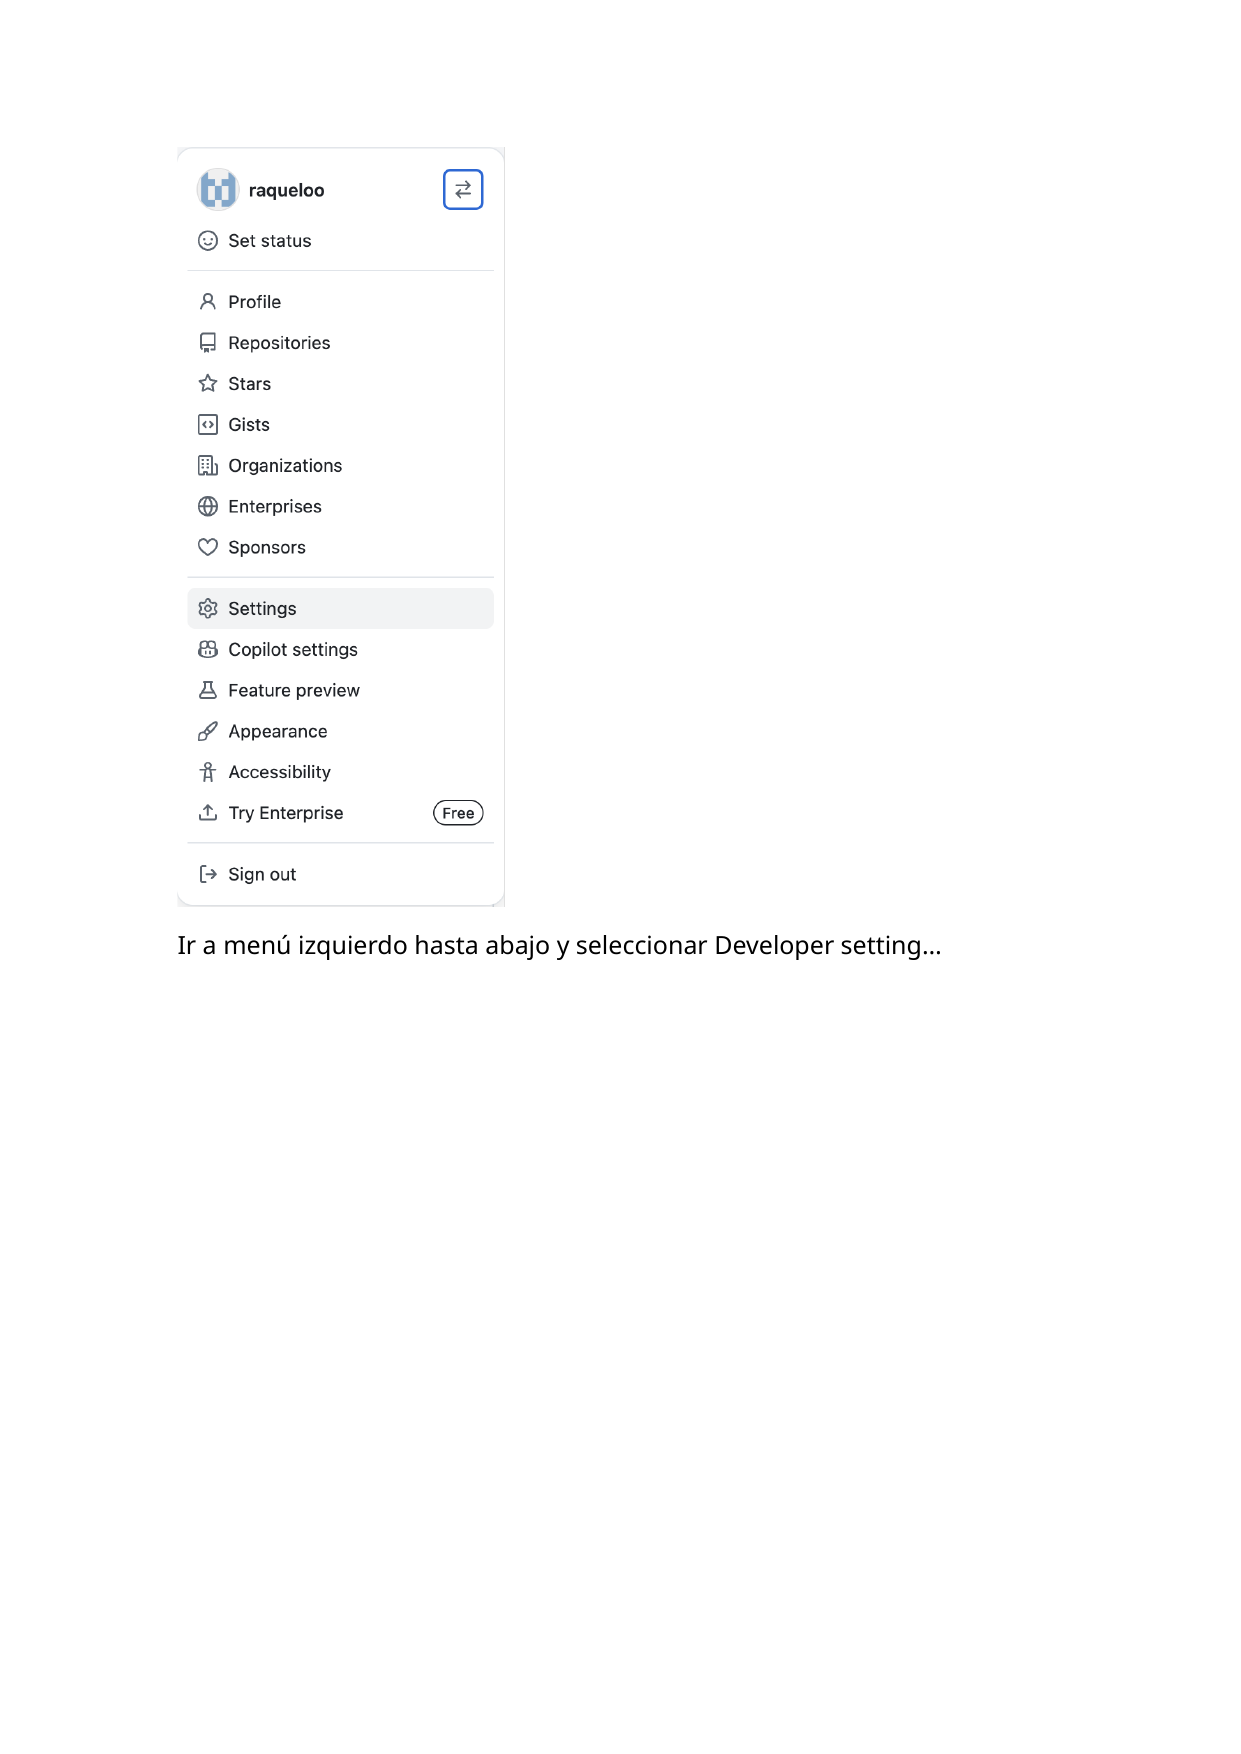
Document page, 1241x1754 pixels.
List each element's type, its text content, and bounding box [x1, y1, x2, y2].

picture [177, 147, 505, 907]
text Ir a menú izquierdo hasta abajo y seleccionar Developer setting… [177, 928, 1063, 962]
